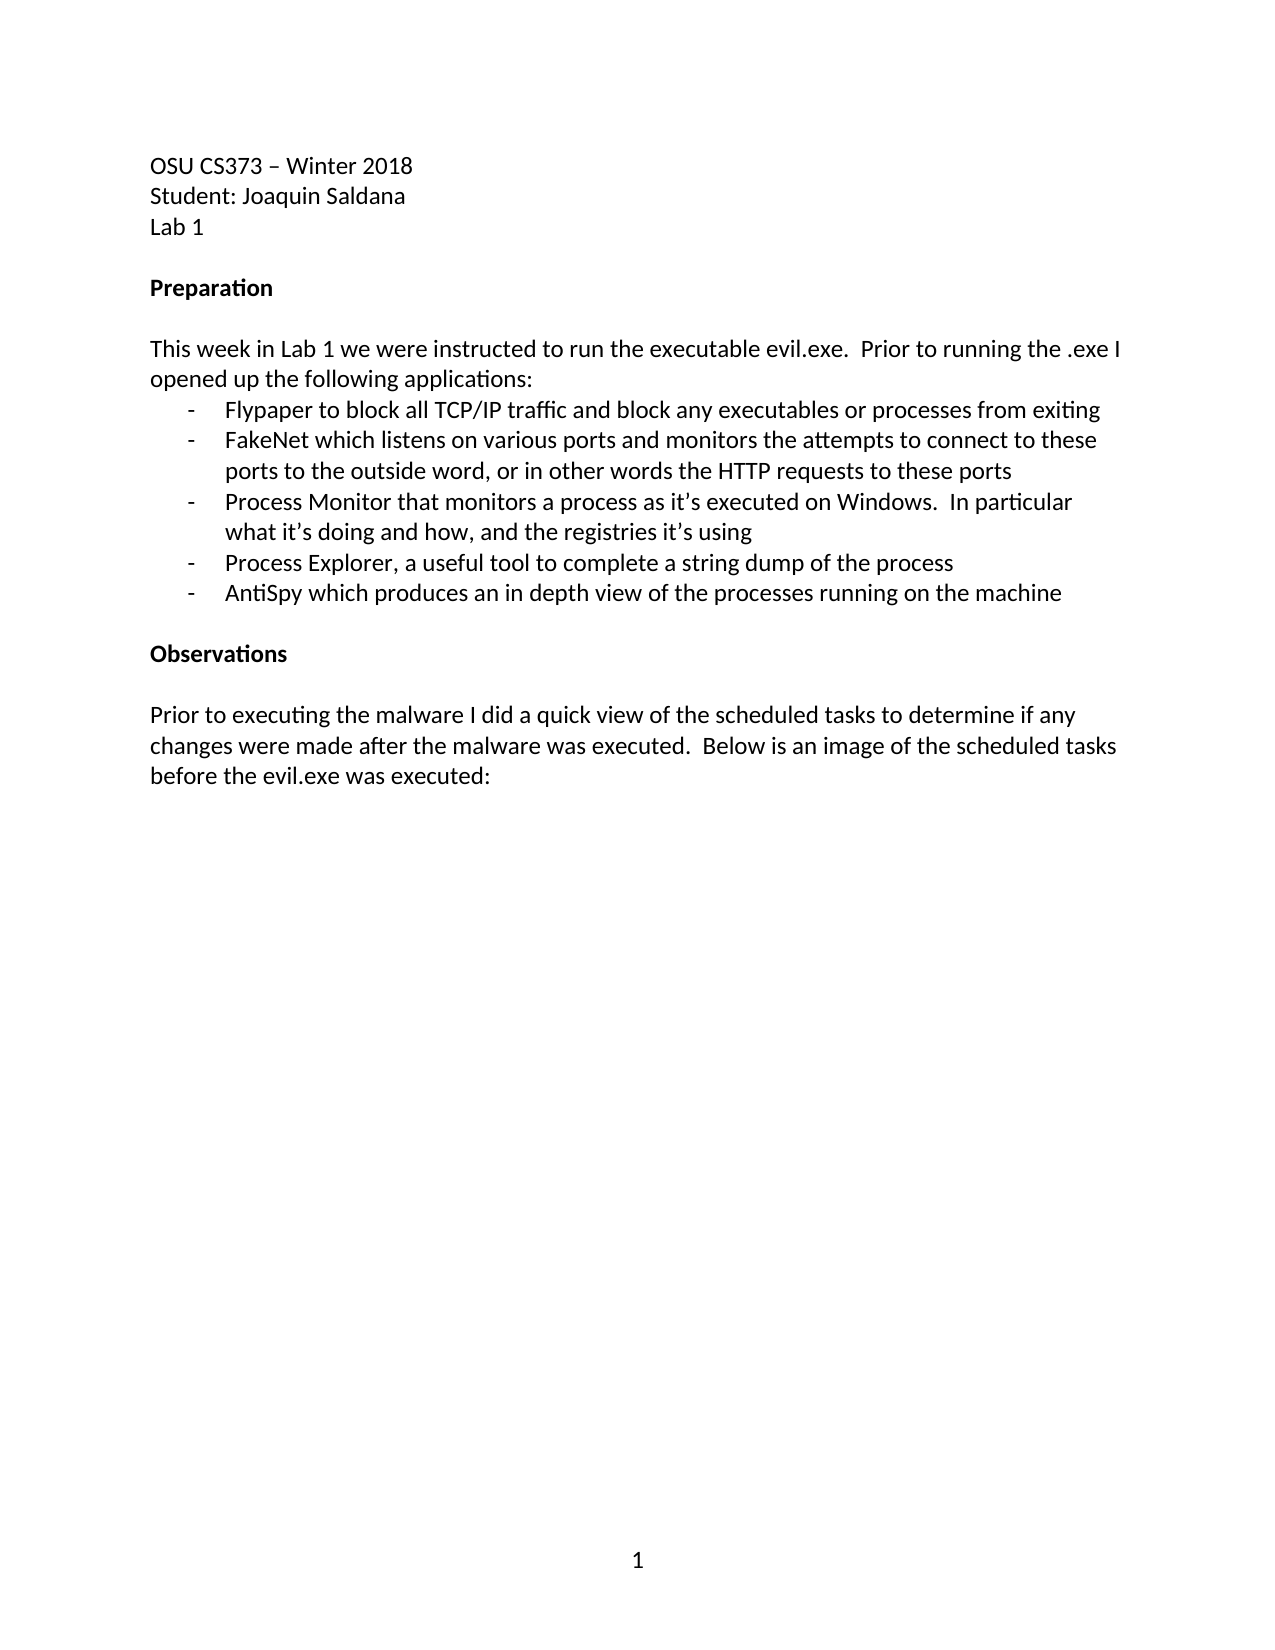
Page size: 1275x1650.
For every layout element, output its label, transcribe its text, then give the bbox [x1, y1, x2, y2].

list Flypaper to block all TCP/IP traffic and block any executables or processes from exiting [187, 394, 1125, 425]
text Prior to executing the malware I did a quick view of the scheduled tasks to determine if any changes were made after the malware was executed. Below is an image of the scheduled tasks before the evil.exe was executed: [150, 699, 1125, 791]
text Student: Joaquin Saldana [150, 181, 1125, 211]
text Lab 1 [150, 211, 1125, 242]
list Process Explorer, a useful tool to complete a string dump of the process [187, 547, 1125, 577]
text OSU CS373 – Winter 2018 [150, 150, 1125, 181]
text Preparation [150, 272, 1125, 303]
text This week in Lab 1 we were instructed to run the executable evil.exe. Prior to running the .exe I opened up the following applications: [150, 333, 1125, 394]
list FakeNet which listens on various ports and monitors the attempts to connect to these ports to the outside word, or in other words the HTTP requests to these ports [187, 425, 1125, 486]
list Process Monitor that monitors a process as it’s executed on Windows. In particular what it’s doing and how, and the registries it’s using [187, 486, 1125, 547]
text Observations [150, 638, 1125, 669]
list AntiSpy which produces an in depth view of the processes running on the machine [187, 577, 1125, 608]
